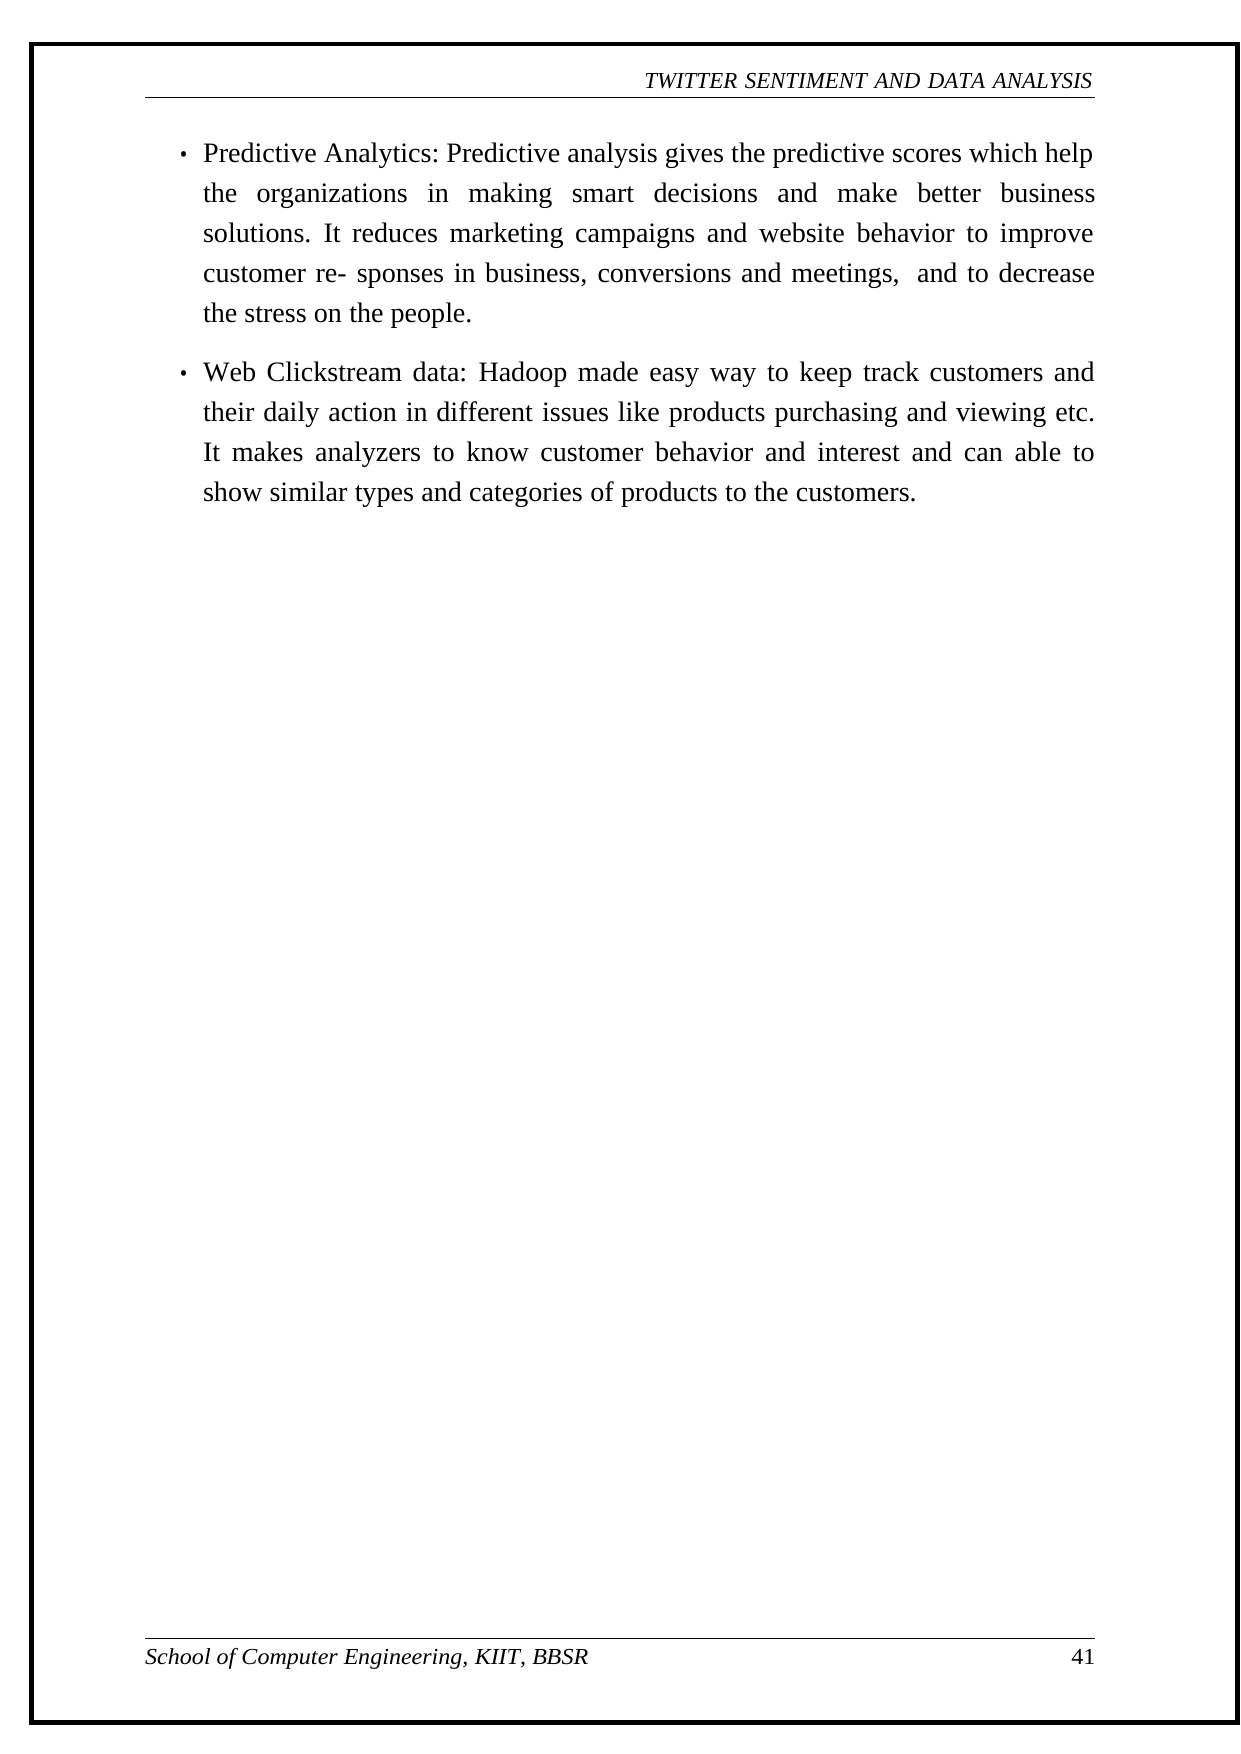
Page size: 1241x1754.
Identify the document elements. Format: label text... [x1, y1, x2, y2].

list Web Clickstream data: Hadoop made easy way to keep track customers and their daily action in different issues like products purchasing and viewing etc. It makes analyzers to know customer behavior and interest and can able to show similar types and categories of products to the customers. [177, 354, 1096, 507]
text TWITTER SENTIMENT AND DATA ANALYSIS [644, 67, 1235, 94]
list Predictive Analytics: Predictive analysis gives the predictive scores which help the organizations in making smart decisions and make better business solutions. It reduces marketing campaigns and website behavior to improve customer re- sponses in business, conversions and meetings, and to decrease the stress on the people. [177, 136, 1096, 328]
text School of Computer Engineering, KIIT, BBSR 41 [145, 1638, 1235, 1669]
